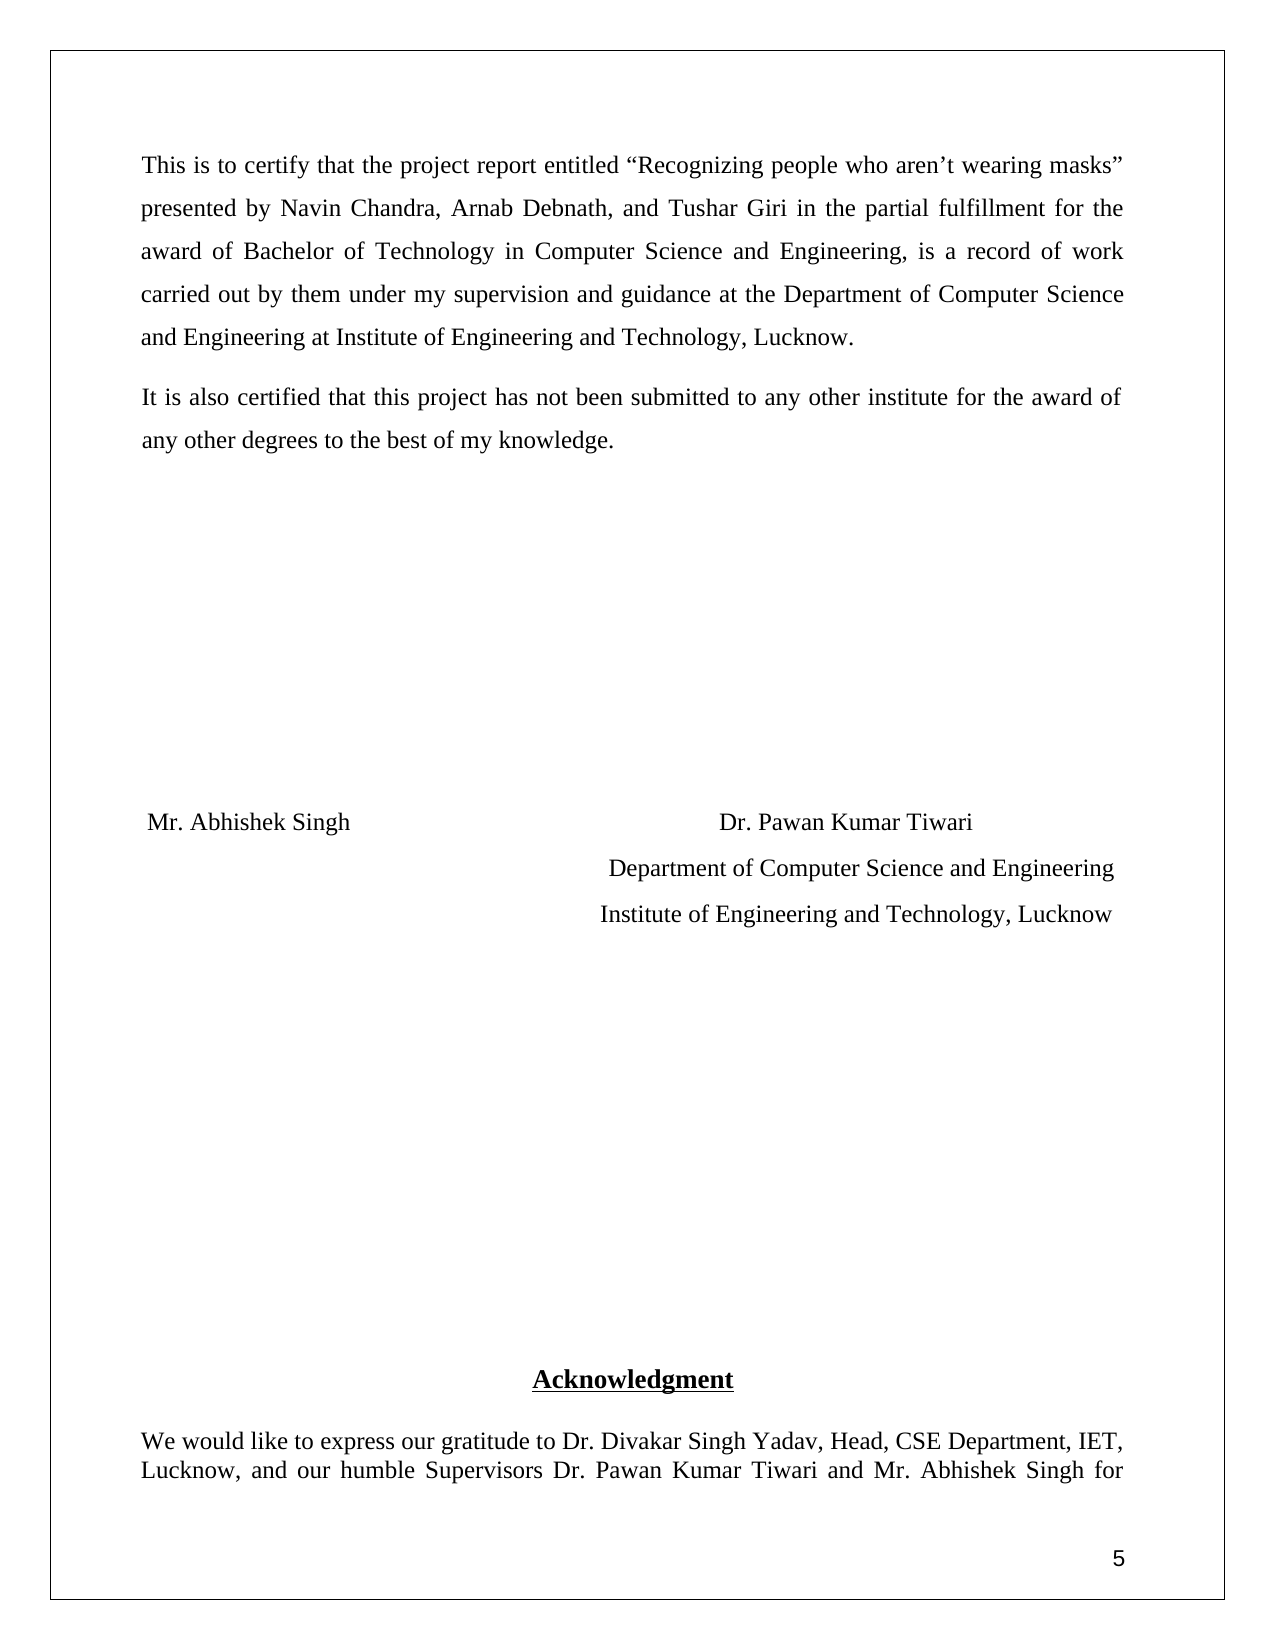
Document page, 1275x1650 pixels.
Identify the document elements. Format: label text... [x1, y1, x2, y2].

text Mr. Abhishek Singh Dr. Pawan Kumar Tiwari [141, 807, 1125, 835]
text Institute of Engineering and Technology, Lucknow [141, 899, 1112, 928]
text Department of Computer Science and Engineering [141, 853, 1114, 882]
text It is also certified that this project has not been submitted to any other institute for the award of any other degrees to the best of my knowledge. [141, 382, 1124, 454]
text Acknowledgment [141, 1364, 1125, 1395]
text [141, 1426, 1125, 1483]
text This is to certify that the project report entitled “Recognizing people who aren’t wearing masks” presented by Navin Chandra, Arnab Debnath, and Tushar Giri in the partial fulfillment for the award of Bachelor of Technology in Computer Science and Engineering, is a record of work carried out by them under my supervision and guidance at the Department of Computer Science and Engineering at Institute of Engineering and Technology, Lucknow. [141, 150, 1125, 351]
